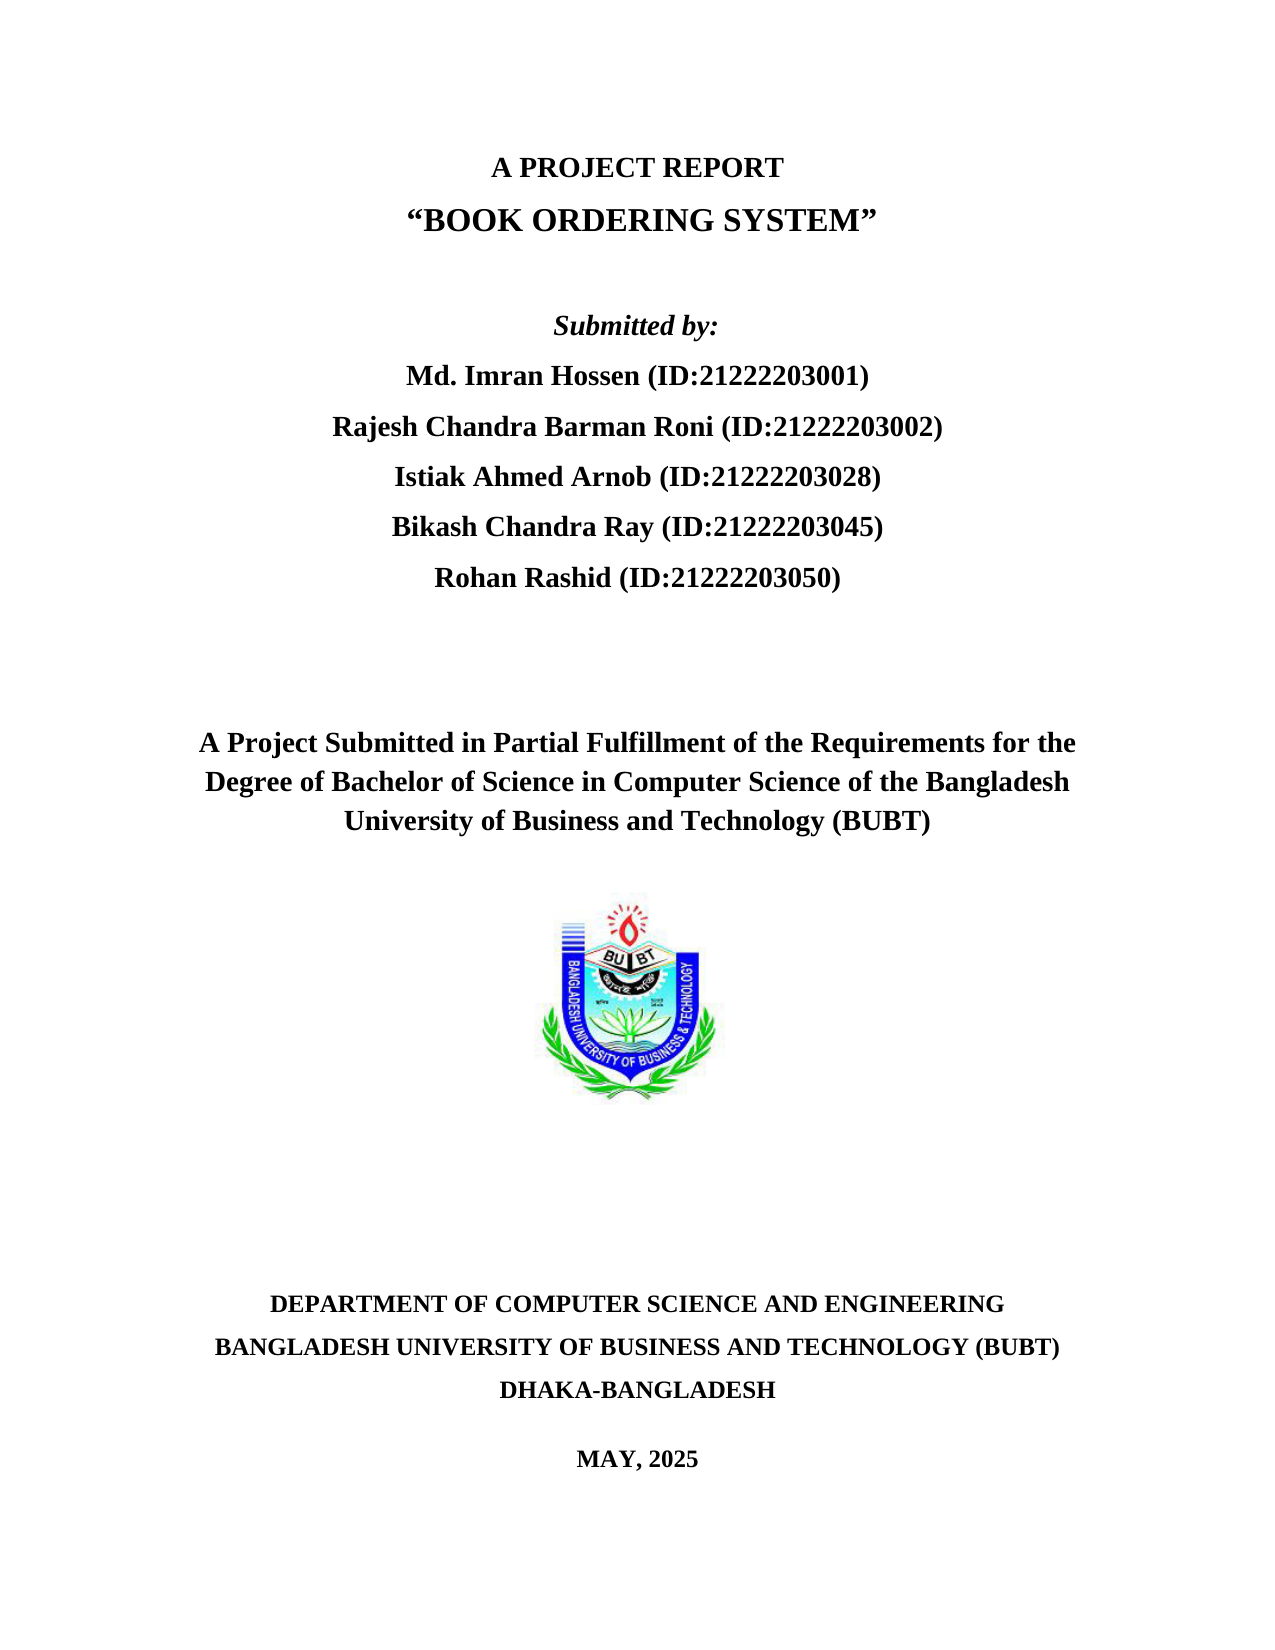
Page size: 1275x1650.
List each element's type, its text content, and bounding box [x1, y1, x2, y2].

text Md. Imran Hossen (ID:21222203001) Rajesh Chandra Barman Roni (ID:21222203002) Istiak Ahmed Arnob (ID:21222203028) Bikash Chandra Ray (ID:21222203045) Rohan Rashid (ID:21222203050) [187, 358, 1087, 593]
text “BOOK ORDERING SYSTEM” [187, 200, 1087, 239]
picture [449, 855, 772, 1105]
text BANGLADESH UNIVERSITY OF BUSINESS AND TECHNOLOGY (BUBT) [187, 1332, 1087, 1361]
text A PROJECT REPORT [187, 150, 1087, 183]
text DHAKA-BANGLADESH [187, 1376, 1087, 1404]
text Submitted by: [187, 308, 1087, 342]
text MAY, 2025 [187, 1444, 1087, 1472]
text DEPARTMENT OF COMPUTER SCIENCE AND ENGINEERING [187, 1289, 1087, 1318]
text A Project Submitted in Partial Fulfillment of the Requirements for the Degree of Bachelor of Science in Computer Science of the Bangladesh University of Business and Technology (BUBT) [187, 726, 1087, 836]
